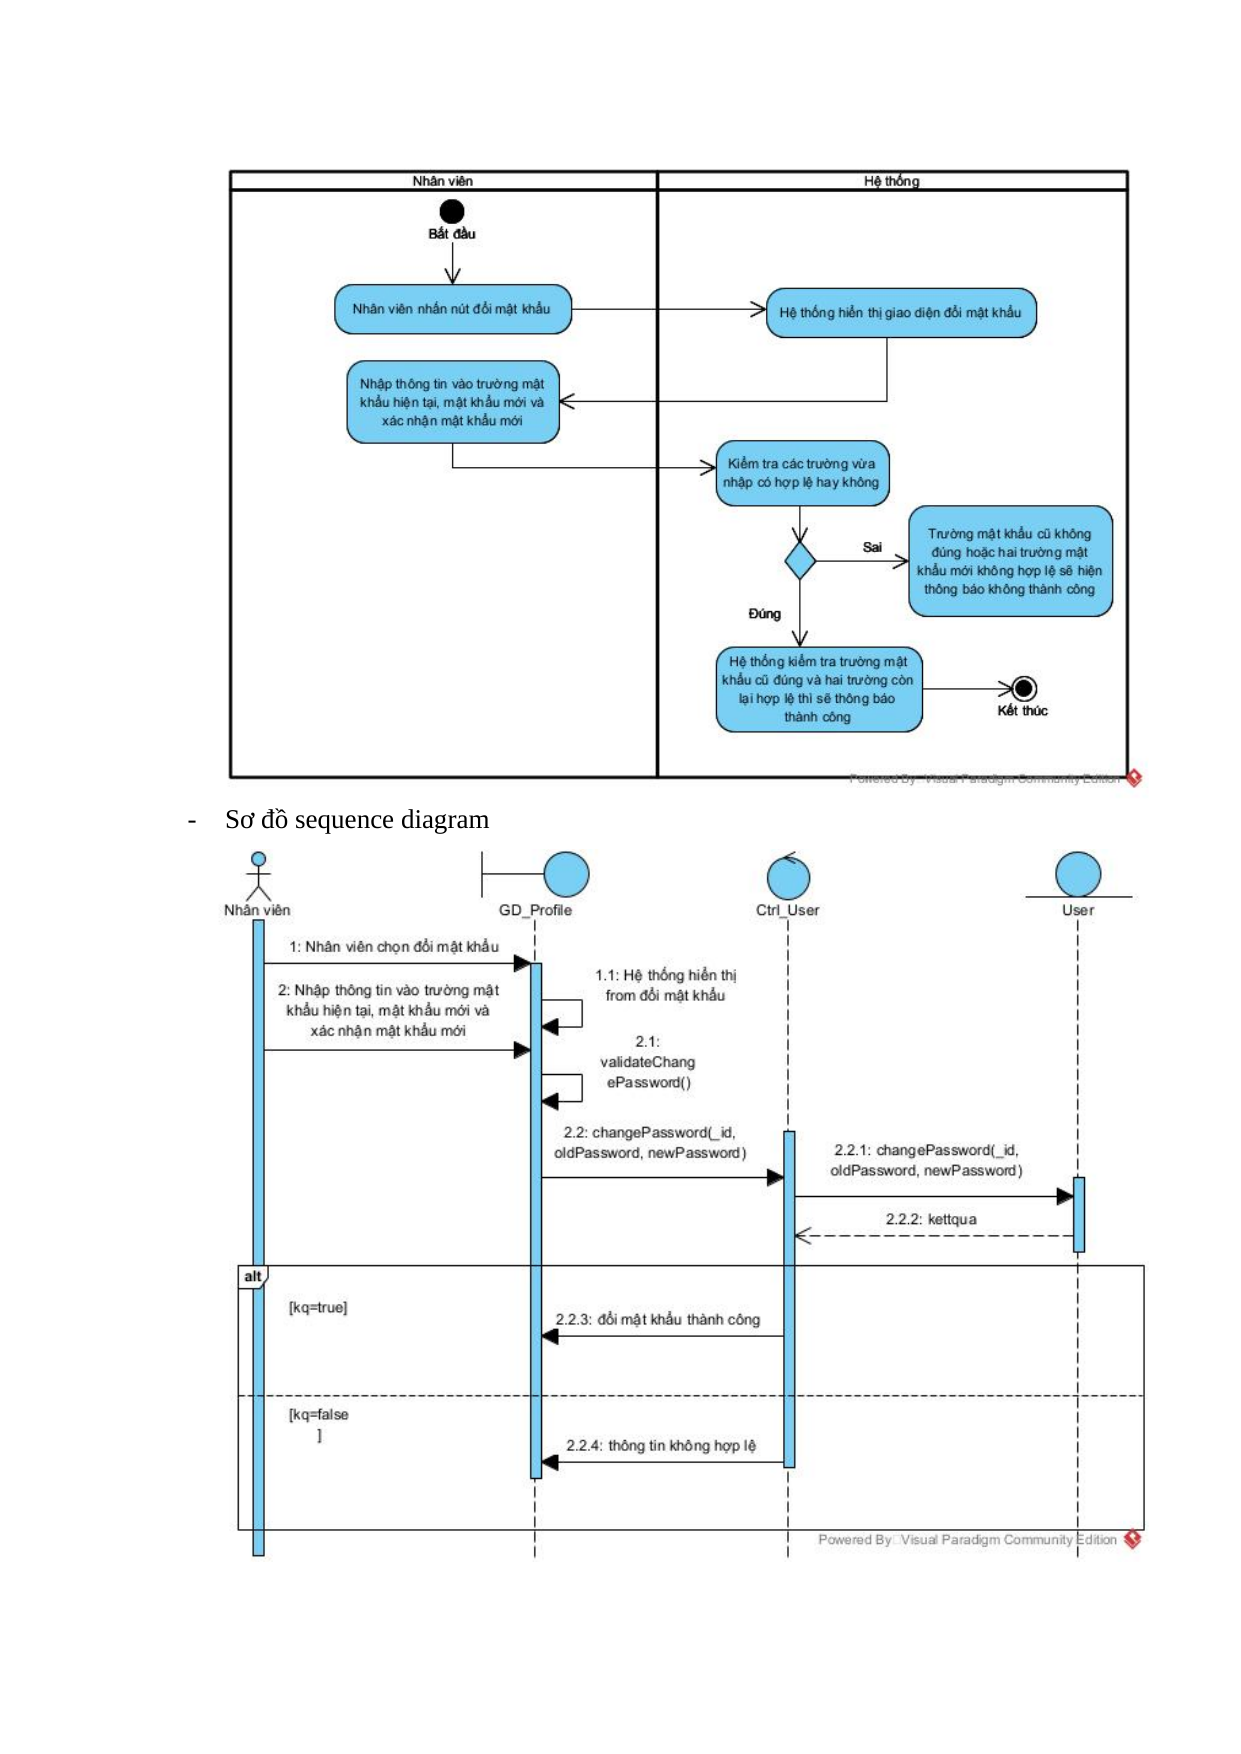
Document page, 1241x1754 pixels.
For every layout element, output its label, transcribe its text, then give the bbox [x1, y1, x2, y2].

picture [208, 849, 1149, 1562]
list Sơ đồ sequence diagram [187, 803, 1090, 834]
picture [208, 150, 1149, 799]
